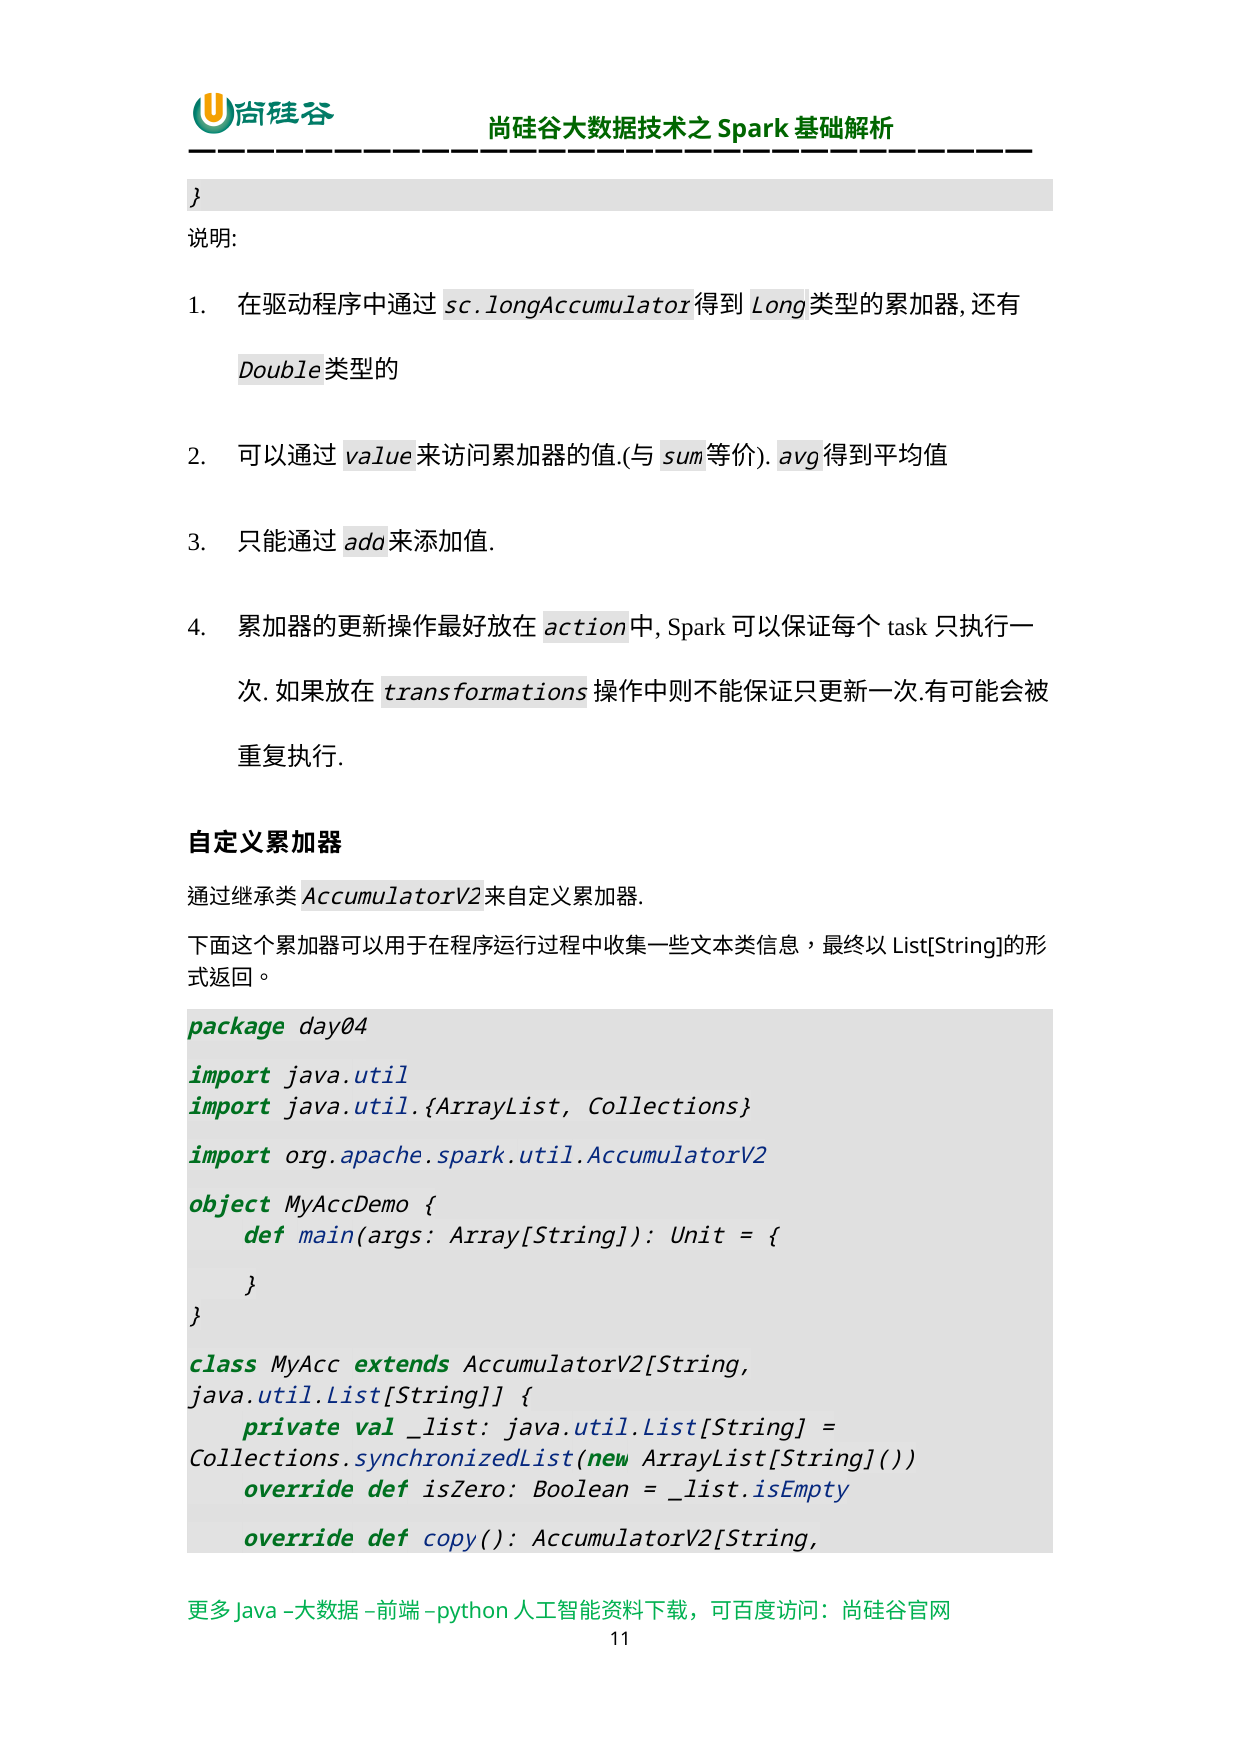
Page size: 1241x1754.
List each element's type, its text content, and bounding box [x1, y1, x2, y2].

list 只能通过add来添加值. [187, 507, 1053, 572]
picture [187, 88, 338, 138]
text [187, 1009, 1053, 1553]
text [187, 179, 1053, 211]
subtitle 自定义累加器 [187, 808, 1053, 873]
list 累加器的更新操作最好放在action中, Spark 可以保证每个 task 只执行一次. 如果放在 transformations 操作中则不能保证只更新一次.有可能会被重复执行. [187, 592, 1053, 787]
list 在驱动程序中通过sc.longAccumulator得到Long类型的累加器, 还有Double类型的 [187, 270, 1053, 400]
text 说明: [187, 221, 1053, 254]
text 通过继承类AccumulatorV2来自定义累加器. [187, 879, 1053, 912]
list 可以通过value来访问累加器的值.(与sum等价). avg得到平均值 [187, 421, 1053, 486]
text 下面这个累加器可以用于在程序运行过程中收集一些文本类信息，最终以List[String]的形式返回。 [187, 928, 1053, 993]
